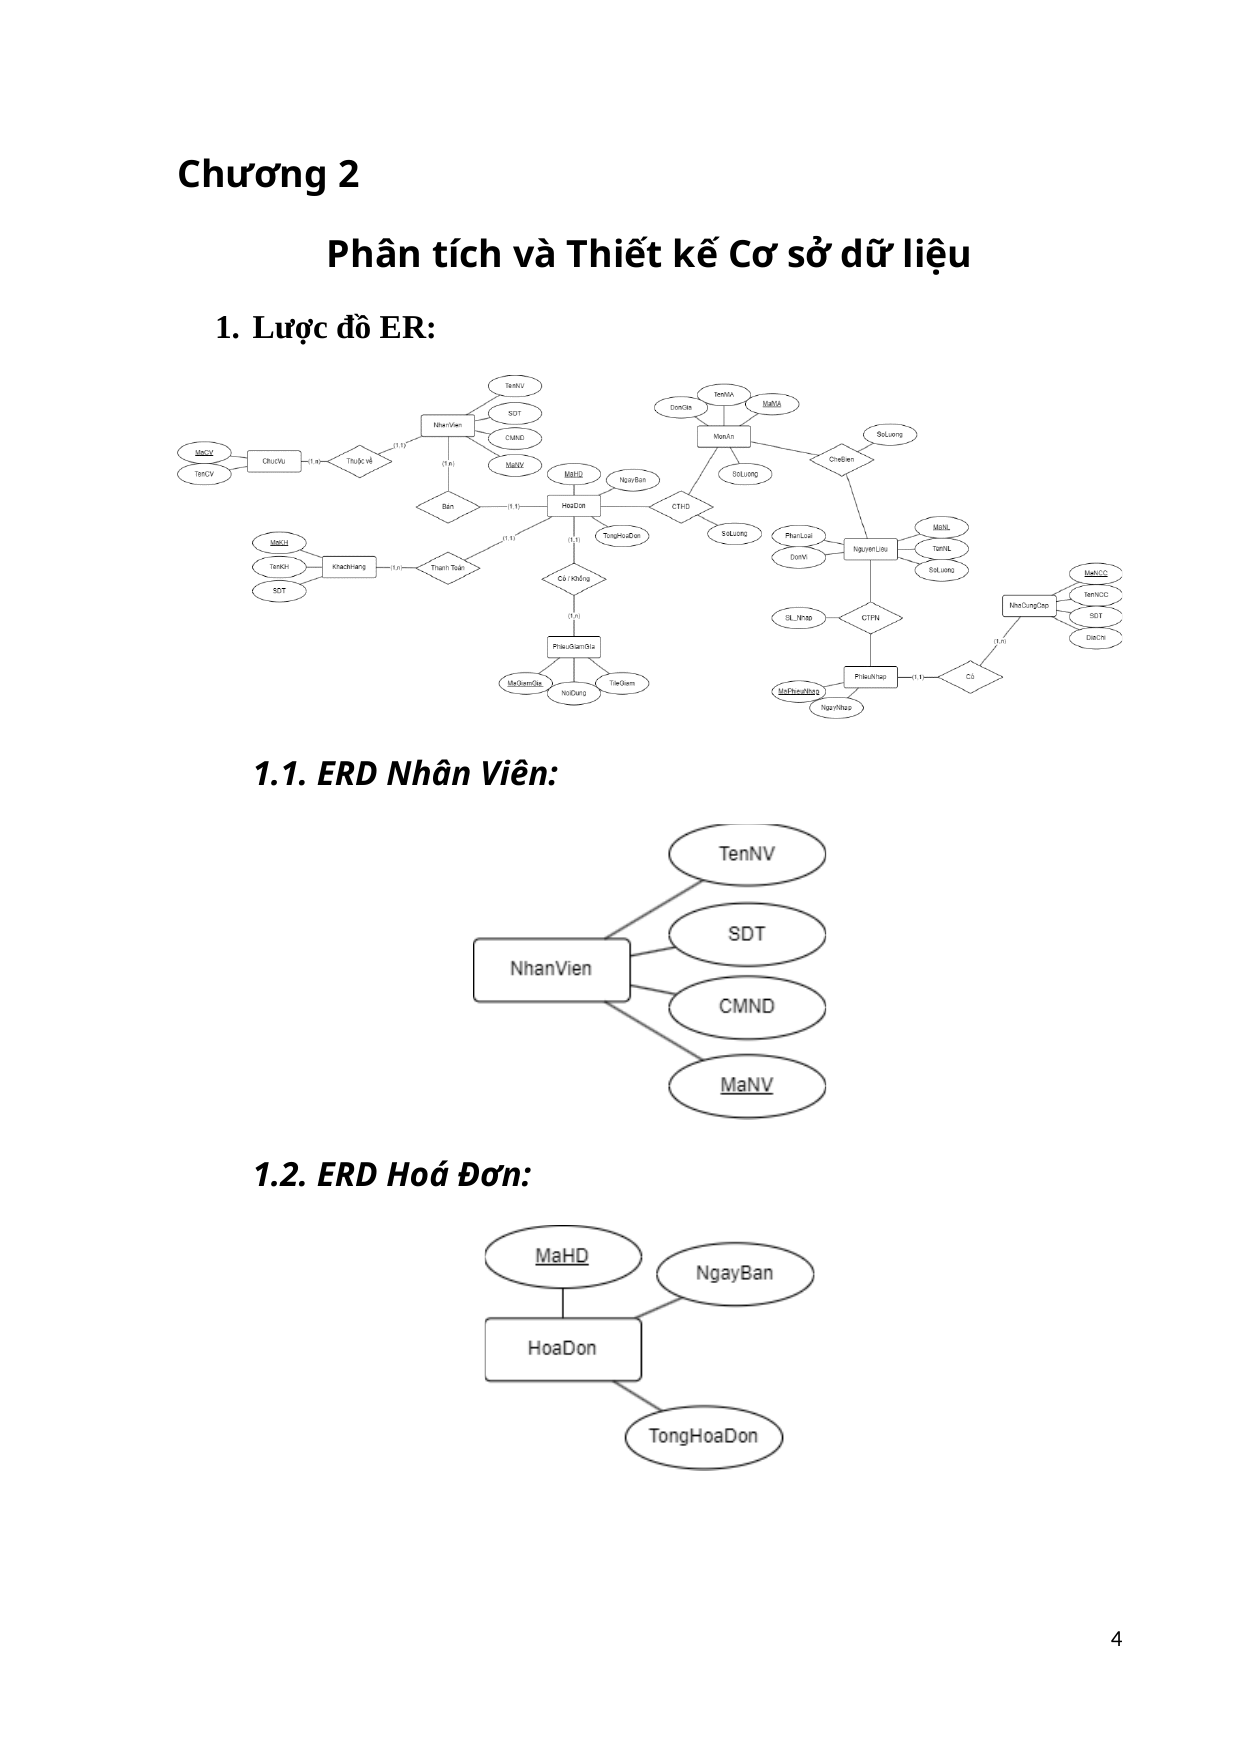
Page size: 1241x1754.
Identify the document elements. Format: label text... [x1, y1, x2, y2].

picture [177, 375, 1123, 719]
subtitle Chương 2 [177, 147, 1122, 198]
subtitle 1.1. ERD Nhân Viên: [177, 749, 1122, 795]
subtitle 1.2. ERD Hoá Đơn: [177, 1151, 1122, 1196]
picture [473, 824, 827, 1120]
subtitle Lược đồ ER: [215, 308, 1122, 346]
subtitle Phân tích và Thiết kế Cơ sở dữ liệu [177, 227, 1122, 278]
picture [484, 1225, 815, 1471]
